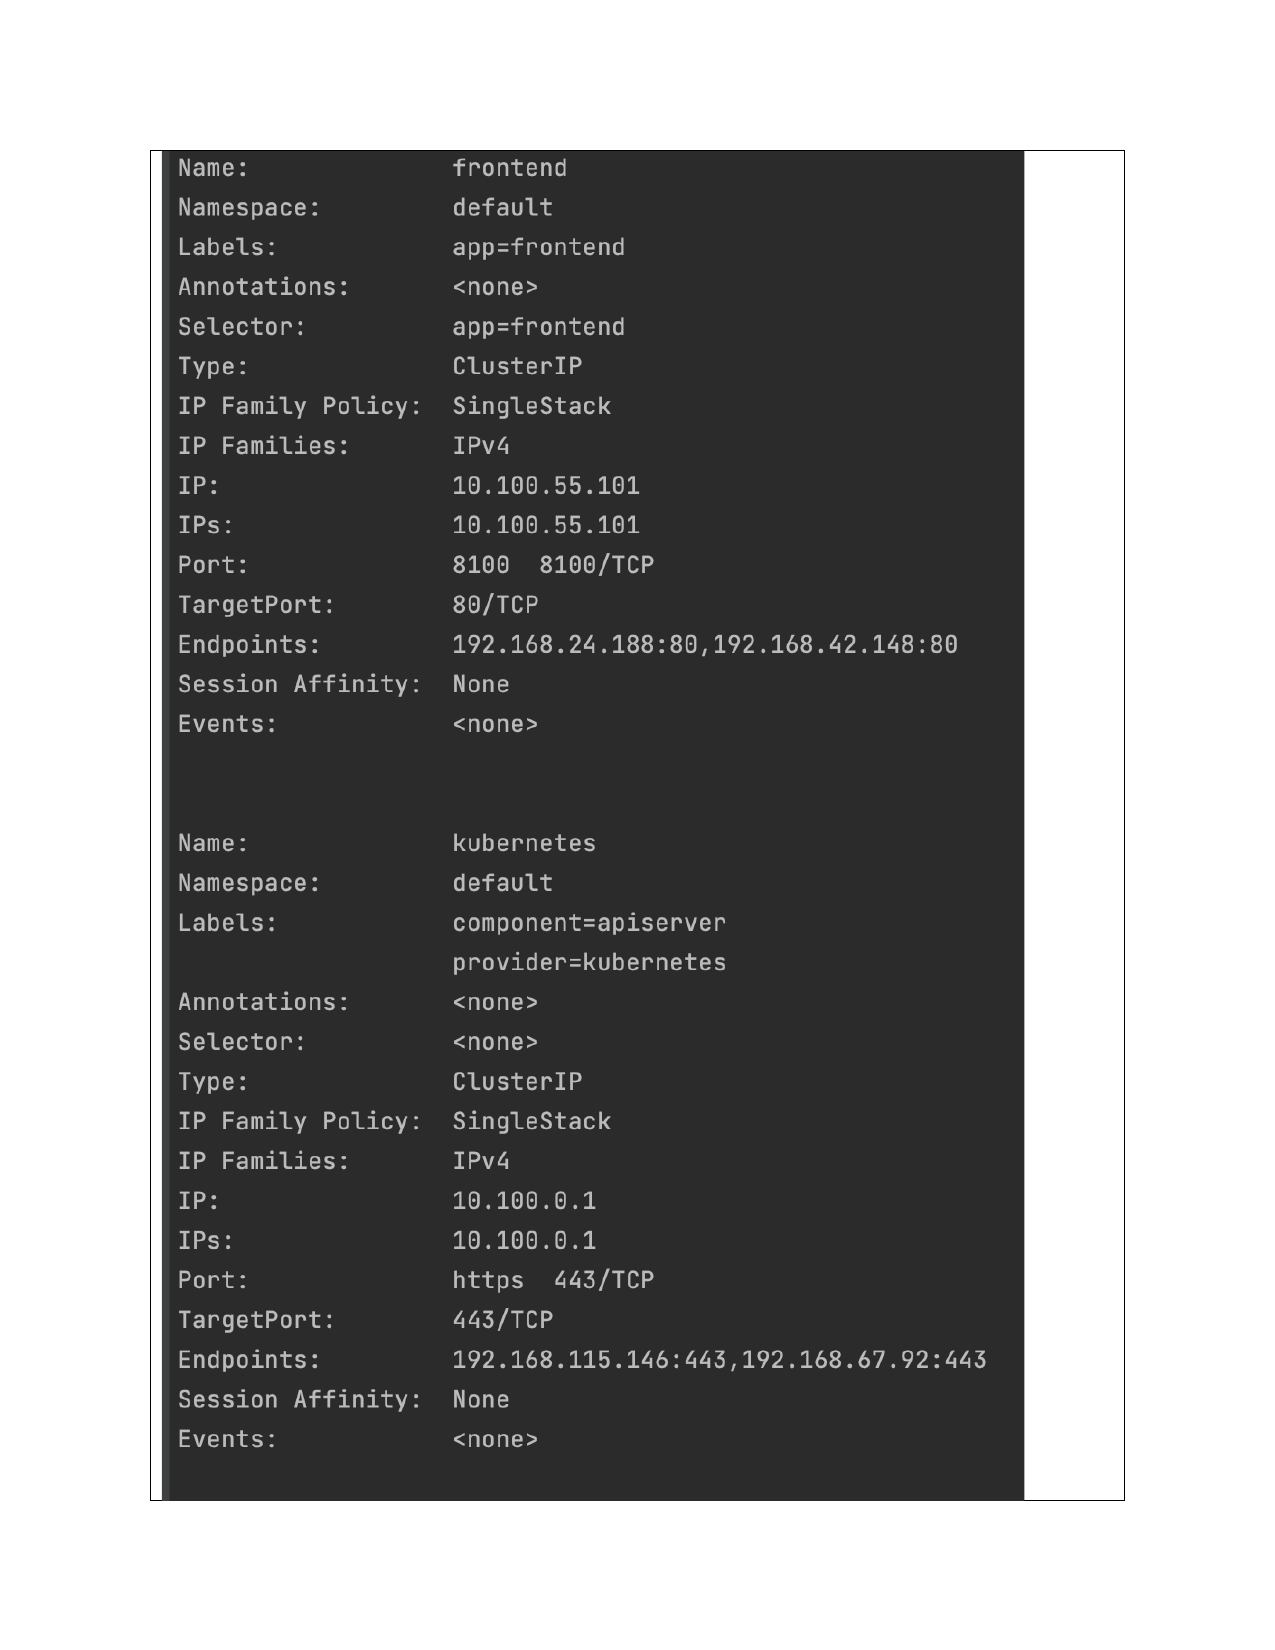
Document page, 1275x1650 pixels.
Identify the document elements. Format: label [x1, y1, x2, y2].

table_cell [1025, 151, 1124, 1500]
table_cell [151, 151, 161, 1500]
picture [161, 151, 1025, 1501]
